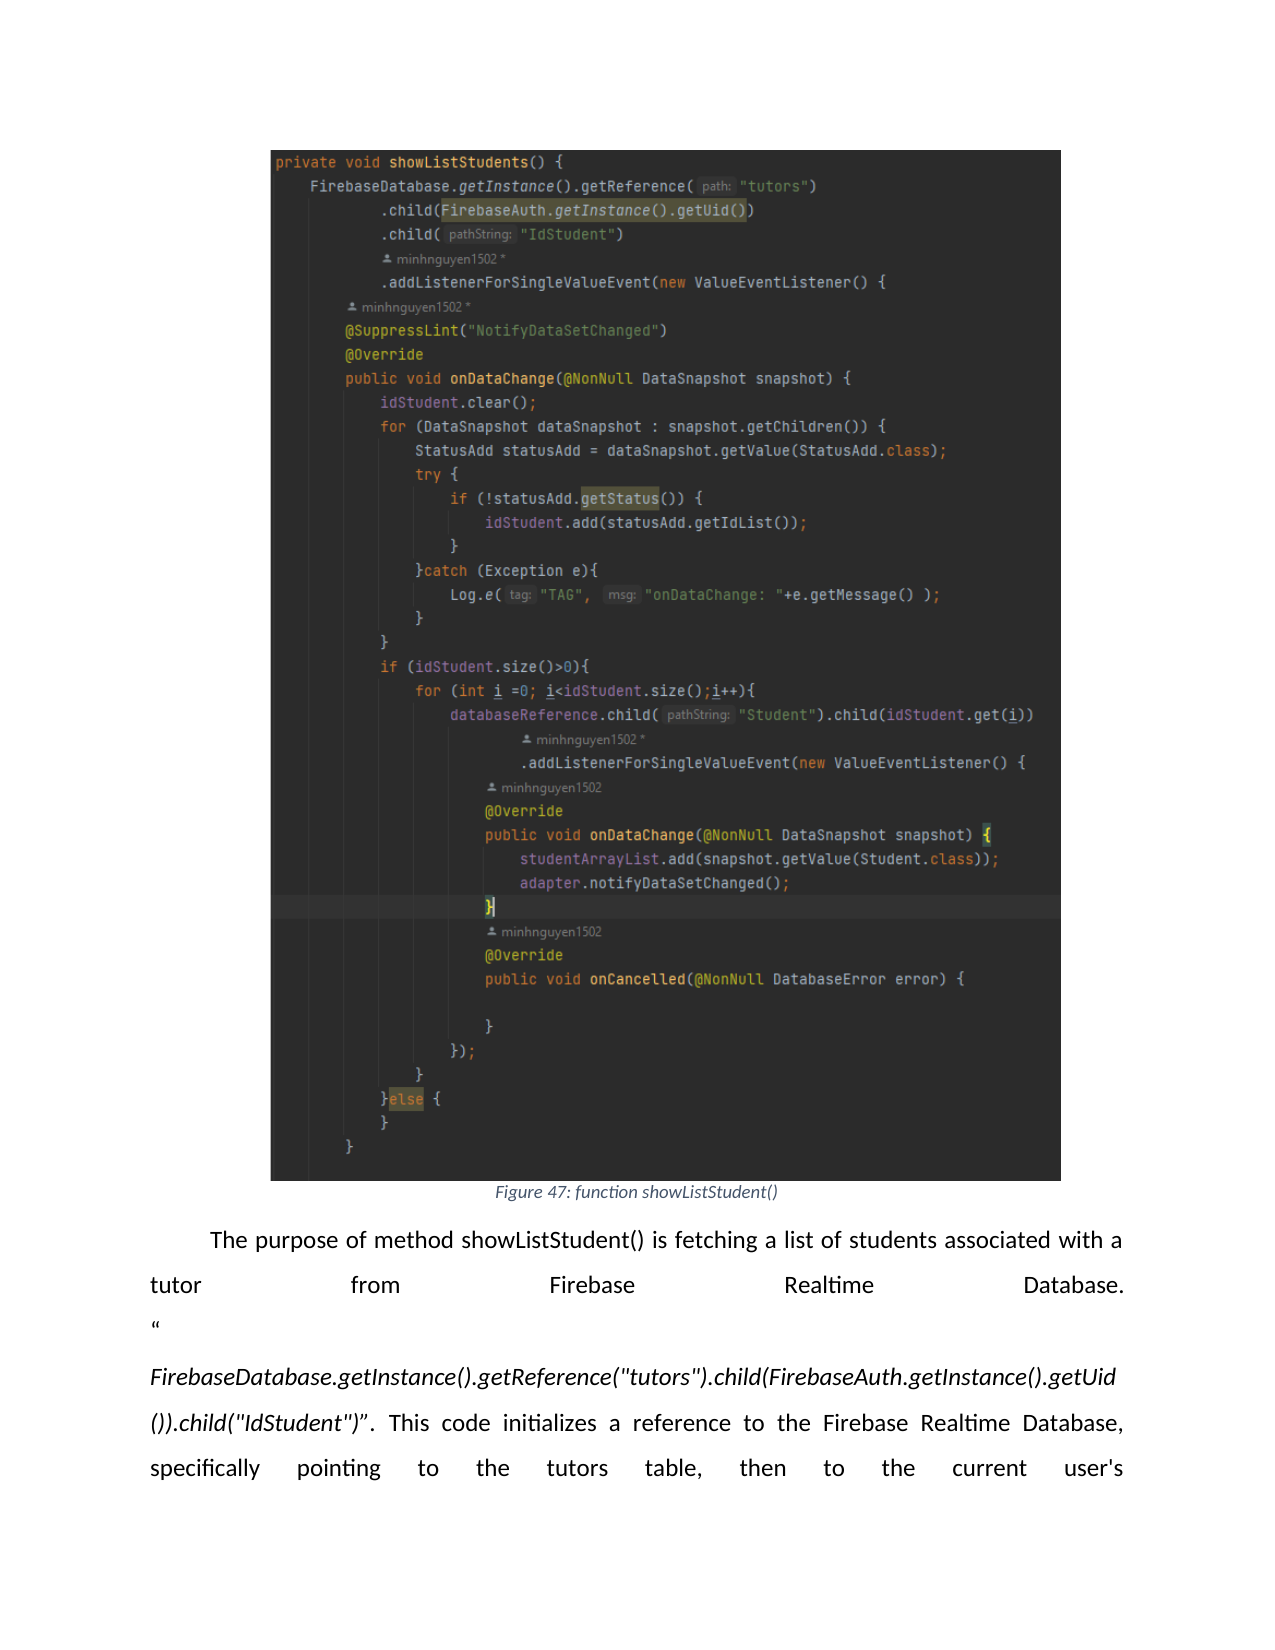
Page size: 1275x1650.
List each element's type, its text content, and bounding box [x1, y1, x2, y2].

picture [270, 150, 1061, 1181]
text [150, 1224, 1125, 1483]
